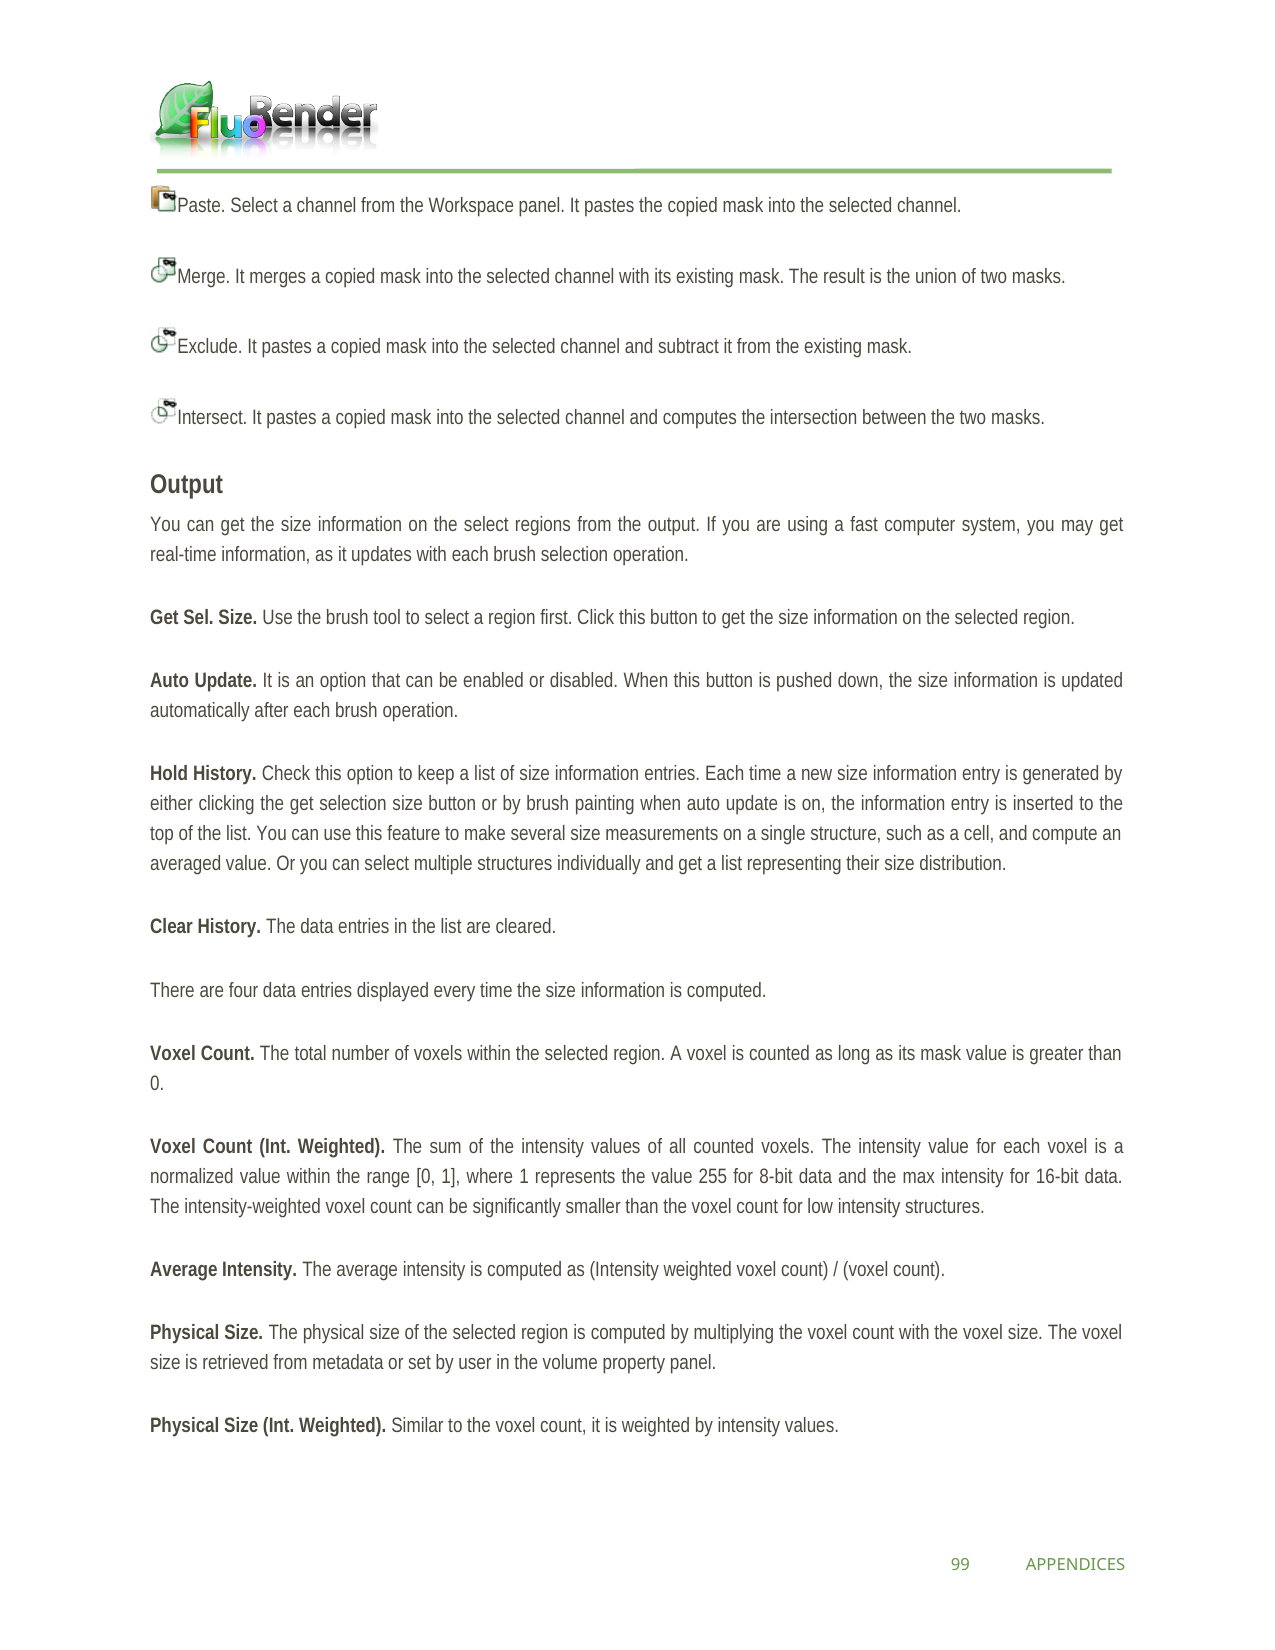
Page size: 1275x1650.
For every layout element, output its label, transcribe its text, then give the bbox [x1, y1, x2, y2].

text You can get the size information on the select regions from the output. If you are using a fast computer system, you may get real-time information, as it updates with each brush selection operation. [150, 512, 1125, 566]
text Get Sel. Size. Use the brush tool to select a region first. Click this button to get the size information on the selected region. [150, 605, 1125, 629]
text There are four data entries displayed every time the size information is computed. [150, 977, 1125, 1001]
text Physical Size (Int. Weighted). Similar to the voxel count, it is weighted by intensity values. [150, 1413, 1125, 1437]
text Average Intensity. The average intensity is computed as (Intensity weighted voxel count) / (voxel count). [150, 1257, 1125, 1281]
text Intersect. It pastes a copied mask into the selected channel and computes the intersection between the two masks. [150, 398, 1125, 429]
text Clear History. The data entries in the list are cleared. [150, 914, 1125, 938]
picture [150, 397, 177, 425]
picture [150, 256, 177, 284]
text Auto Update. It is an option that can be enabled or disabled. When this button is pushed down, the size information is updated automatically after each brush operation. [150, 668, 1125, 722]
text Voxel Count (Int. Weighted). The sum of the intensity values of all counted voxels. The intensity value for each voxel is a normalized value within the range [0, 1], where 1 represents the value 255 for 8-bit data and the max intensity for 16-bit data. The intensity-weighted voxel count can be significantly smaller than the voxel count for low intensity structures. [150, 1134, 1125, 1218]
text Merge. It merges a copied mask into the selected channel with its existing mask. The result is the union of two masks. [150, 256, 1125, 288]
text Exclude. It pastes a copied mask into the selected channel and subtract it from the existing mask. [150, 327, 1125, 358]
text Voxel Count. The total number of voxels within the selected region. A voxel is counted as long as its mask value is greater than 0. [150, 1041, 1125, 1094]
picture [150, 185, 177, 213]
text Physical Size. The physical size of the selected region is computed by multiplying the voxel count with the voxel size. The voxel size is retrieved from metadata or set by user in the volume property panel. [150, 1320, 1125, 1374]
picture [150, 75, 379, 162]
subtitle Output [150, 468, 1125, 499]
text Hold History. Check this option to keep a list of size information entries. Each time a new size information entry is generated by either clicking the get selection size button or by brush painting when auto update is on, the information entry is inserted to the top of the list. You can use this feature to make several size measurements on a single structure, such as a cell, and compute an averaged value. Or you can select multiple structures individually and get a list representing their size distribution. [150, 761, 1125, 875]
text Paste. Select a channel from the Workspace panel. It pastes the copied mask into the selected channel. [150, 185, 1125, 217]
picture [150, 326, 177, 354]
